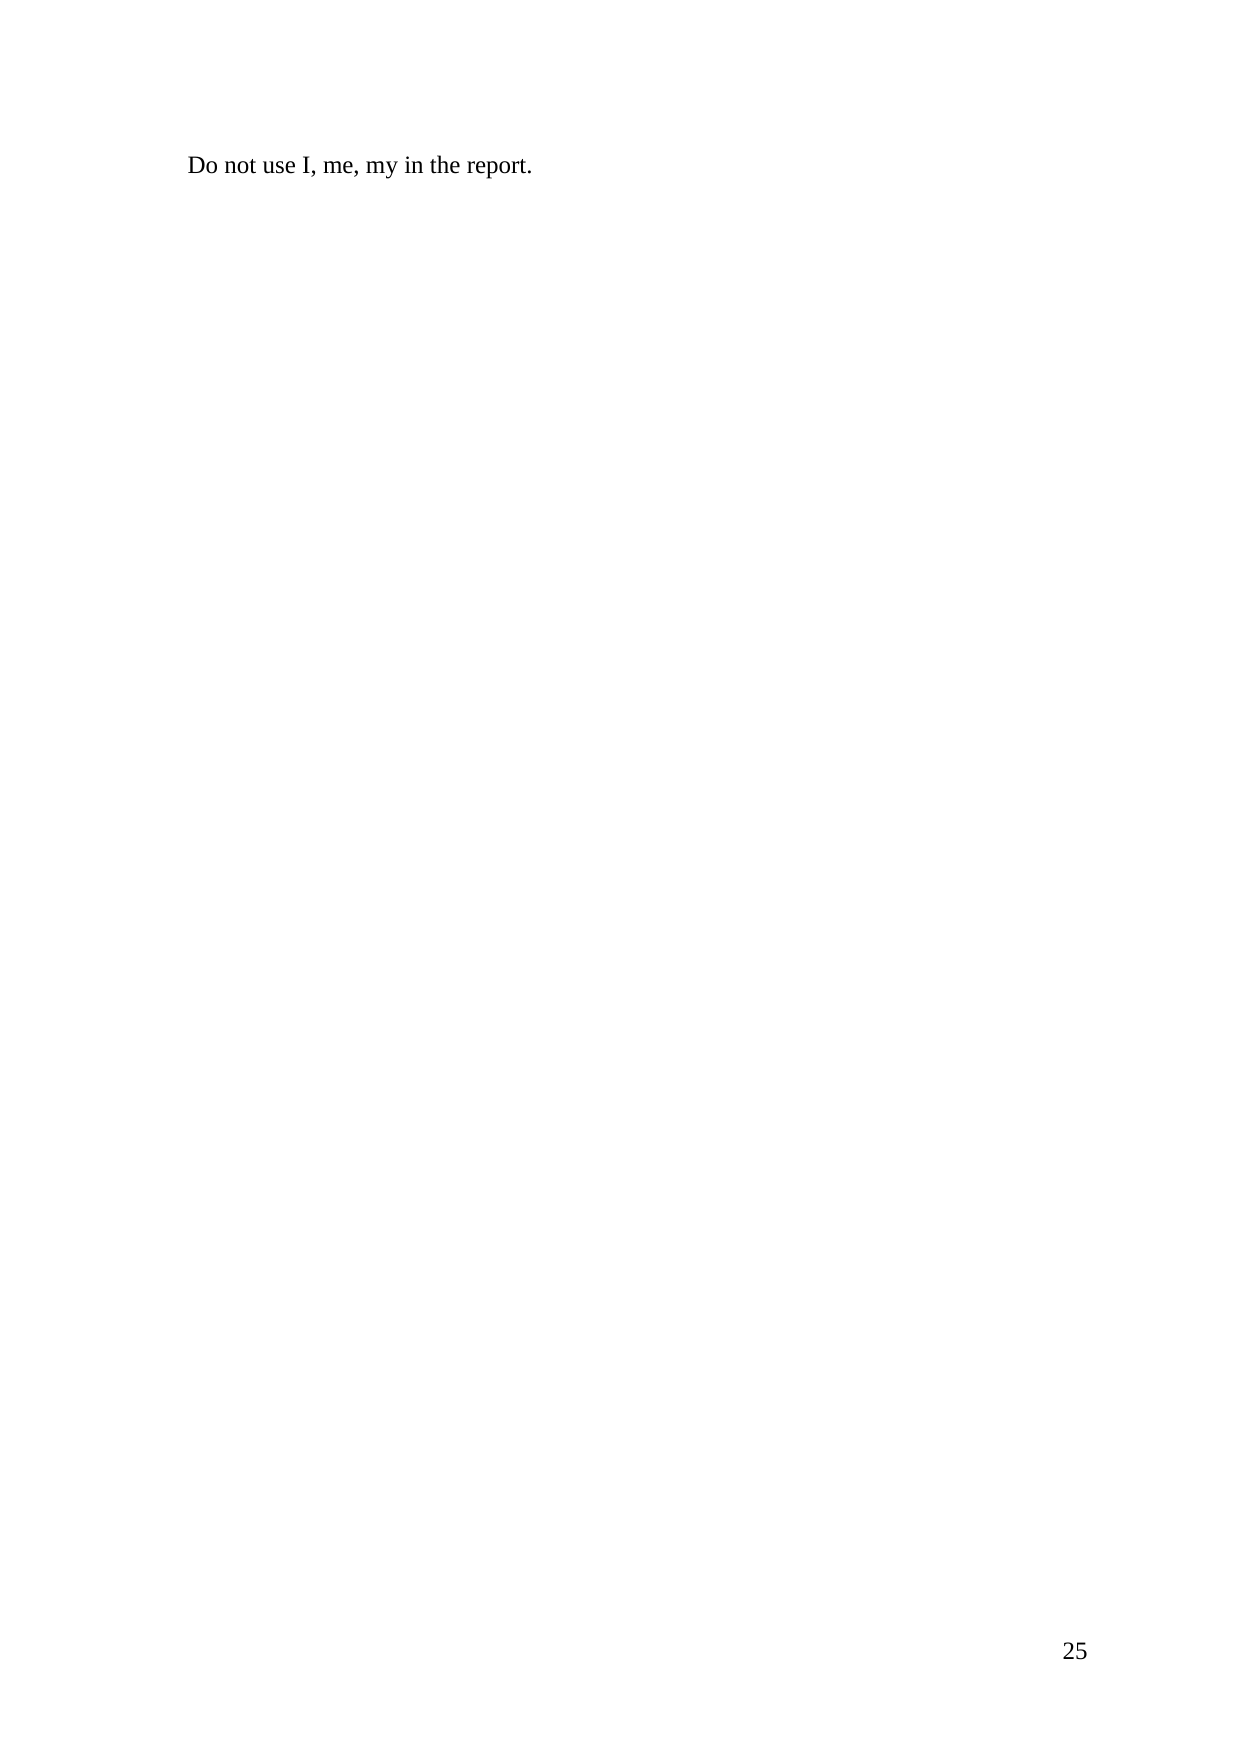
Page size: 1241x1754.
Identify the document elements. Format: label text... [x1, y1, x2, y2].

text Do not use I, me, my in the report. [187, 150, 1090, 179]
